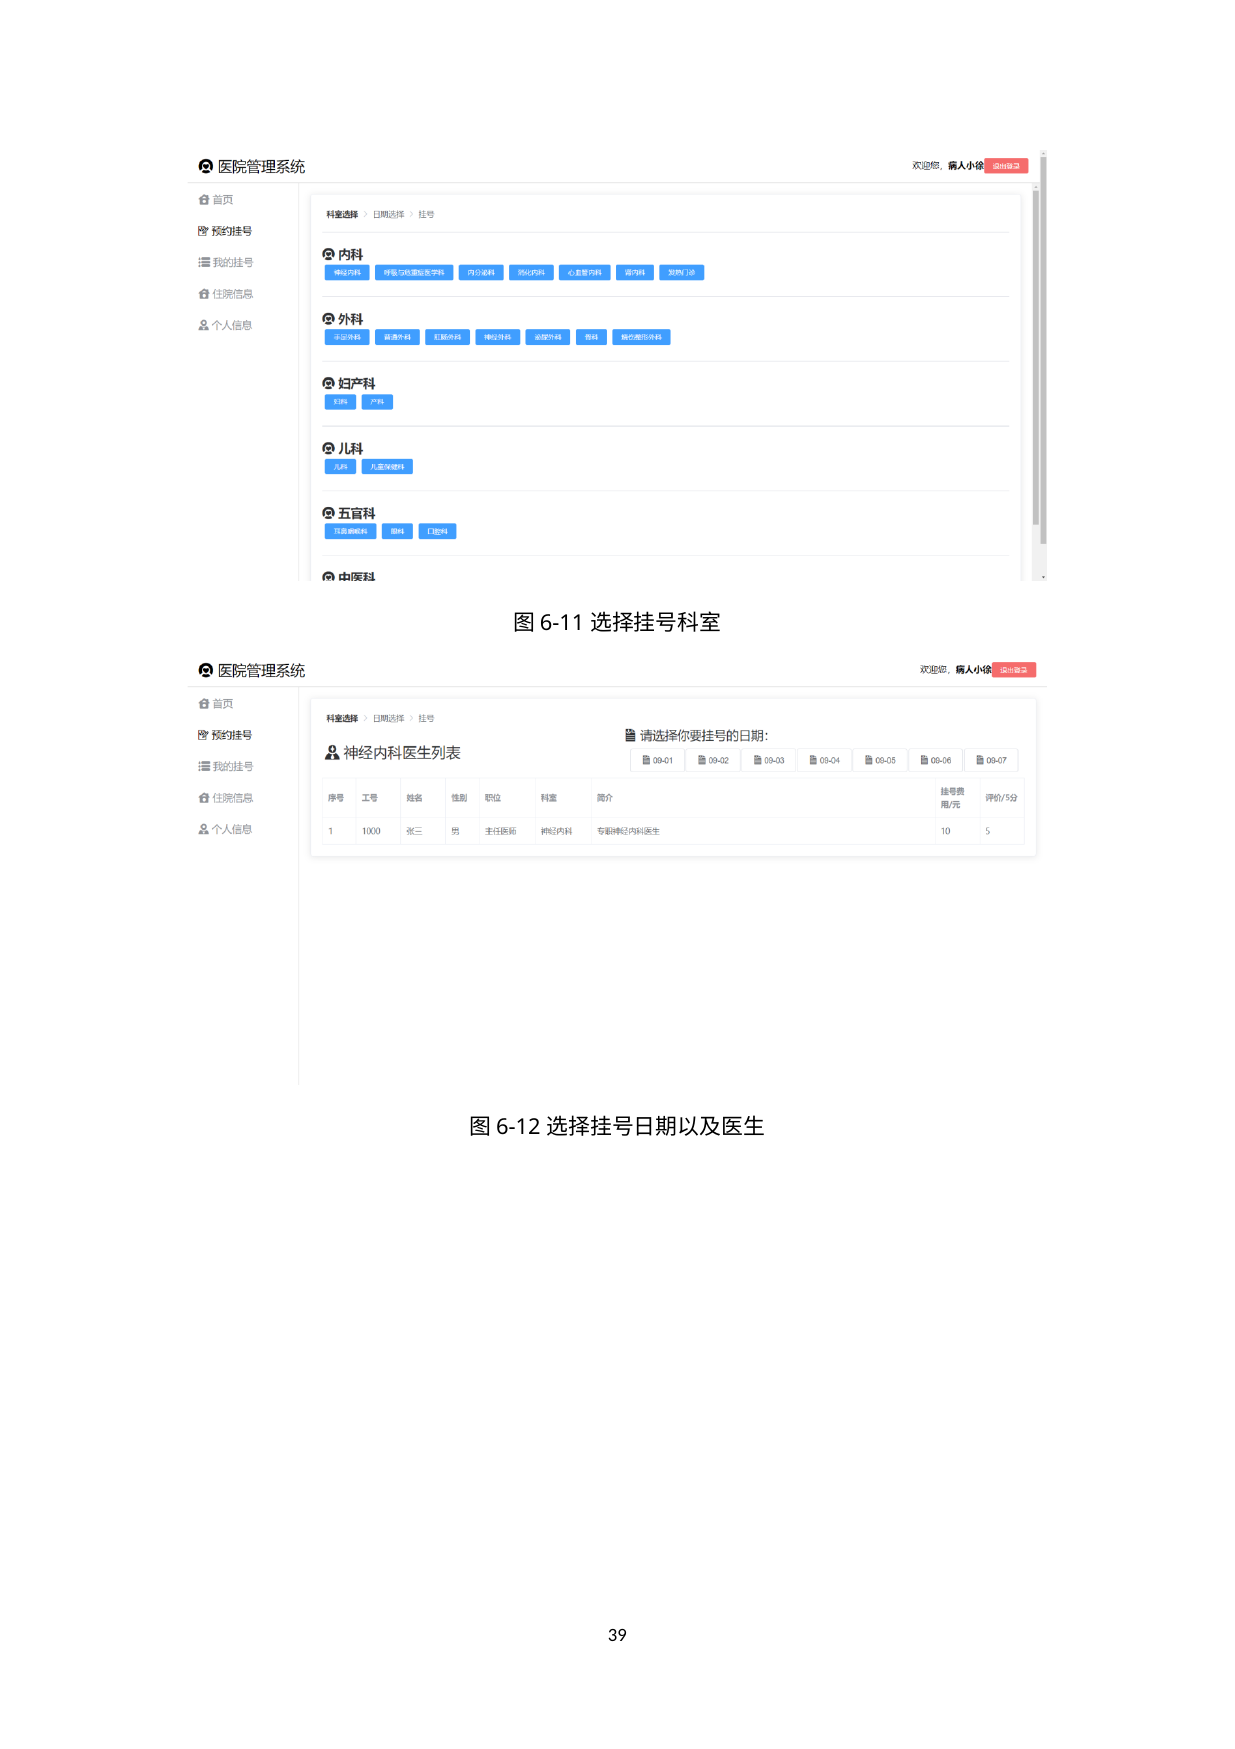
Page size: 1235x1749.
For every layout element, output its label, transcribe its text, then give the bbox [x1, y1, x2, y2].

picture [187, 653, 1047, 1085]
text 图6-11 选择挂号科室 [187, 605, 1047, 637]
picture [187, 150, 1047, 581]
text 图6-12 选择挂号日期以及医生 [187, 1109, 1047, 1141]
